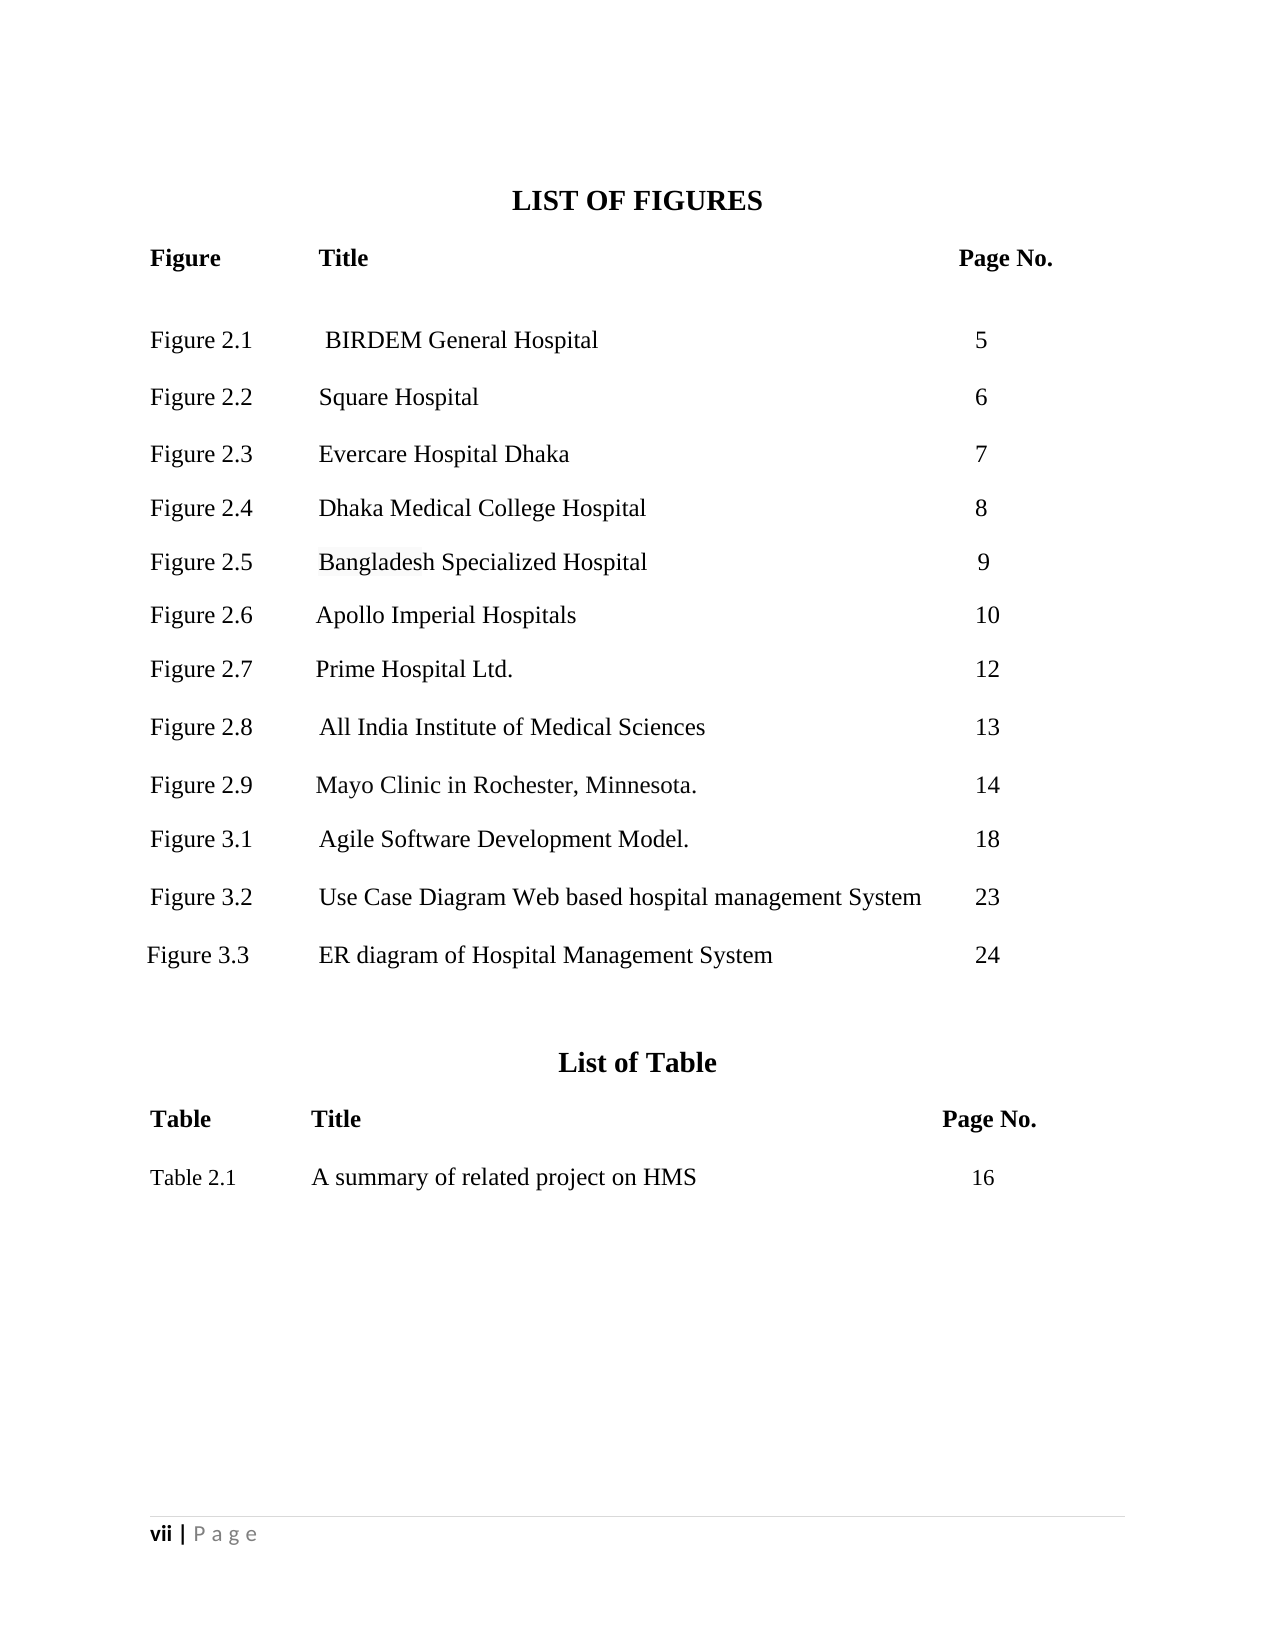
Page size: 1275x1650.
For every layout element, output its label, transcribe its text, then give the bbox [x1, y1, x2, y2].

text Table 2.1 A summary of related project on HMS 16 [150, 1162, 1200, 1191]
text Figure 2.4 Dhaka Medical College Hospital 8 [150, 493, 1125, 522]
text Figure 3.1 Agile Software Development Model. 18 [150, 824, 1125, 853]
text Figure 2.9 Mayo Clinic in Rochester, Minnesota. 14 [150, 770, 1125, 799]
text Figure 3.2 Use Case Diagram Web based hospital management System 23 [150, 882, 1125, 911]
text Figure 2.1 BIRDEM General Hospital 5 [150, 326, 1125, 354]
text Figure Title Page No. [150, 243, 1125, 272]
text List of Table [150, 1045, 1125, 1078]
text Figure 2.6 Apollo Imperial Hospitals 10 [150, 601, 1125, 629]
text Figure 2.7 Prime Hospital Ltd. 12 [150, 654, 1125, 683]
text LIST OF FIGURES [150, 183, 1125, 217]
text Figure 2.5 Bangladesh Specialized Hospital 9 [422, 547, 1125, 576]
text Figure 2.5 Bangladesh Specialized Hospital 9 [150, 547, 318, 576]
text Figure 2.2 Square Hospital 6 [150, 382, 1125, 411]
text Figure 2.8 All India Institute of Medical Sciences 13 [150, 712, 1125, 741]
text Figure 2.3 Evercare Hospital Dhaka 7 [150, 439, 1125, 468]
text Table Title Page No. [150, 1104, 1125, 1133]
text Figure 3.3 ER diagram of Hospital Management System 24 [103, 940, 1125, 969]
